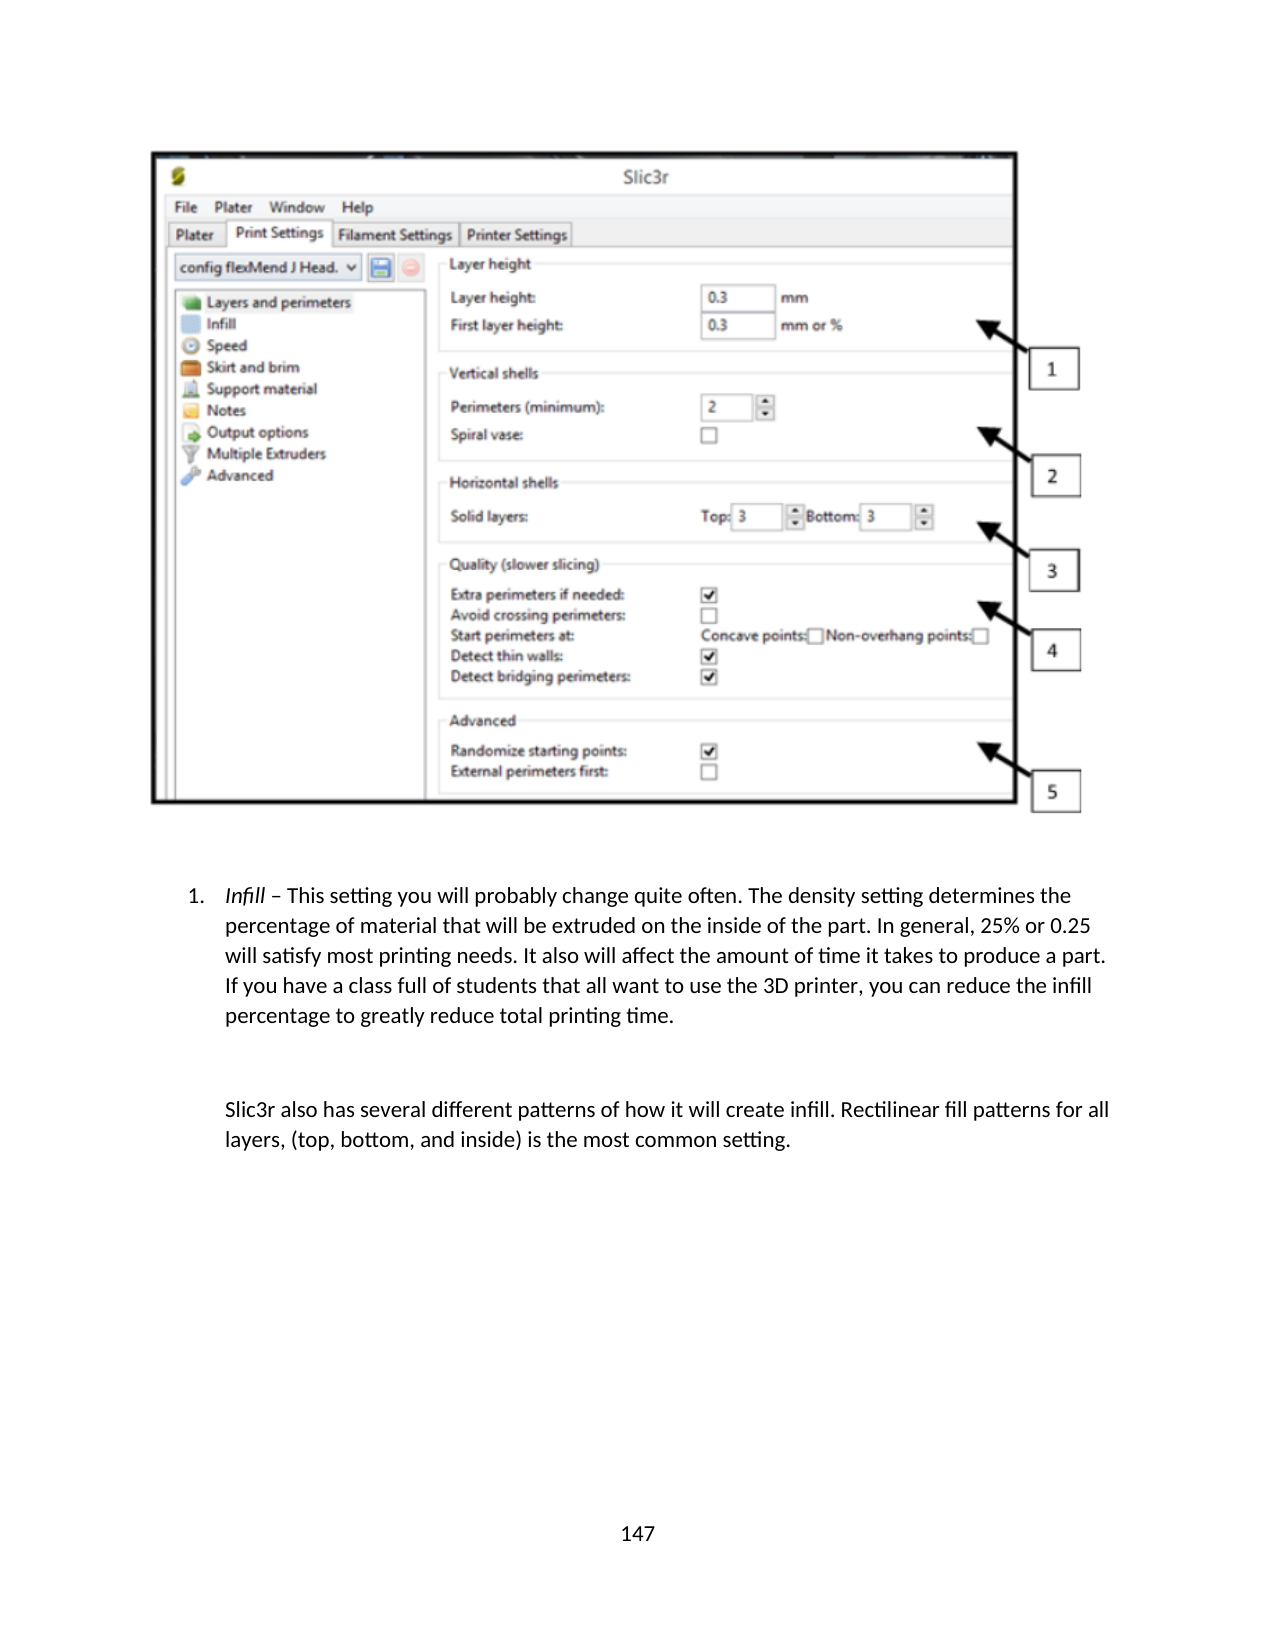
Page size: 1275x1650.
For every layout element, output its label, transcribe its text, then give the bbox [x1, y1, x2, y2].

list Slic3r also has several different patterns of how it will create infill. Rectilinear fill patterns for all layers, (top, bottom, and inside) is the most common setting. [225, 1095, 1125, 1154]
list Infill – This setting you will probably change quite often. The density setting determines the percentage of material that will be extruded on the inside of the part. In general, 25% or 0.25 will satisfy most printing needs. It also will affect the amount of time it takes to produce a part. If you have a class full of students that all want to use the 3D printer, you can reduce the infill percentage to greatly reduce total printing time. [187, 881, 1125, 1030]
